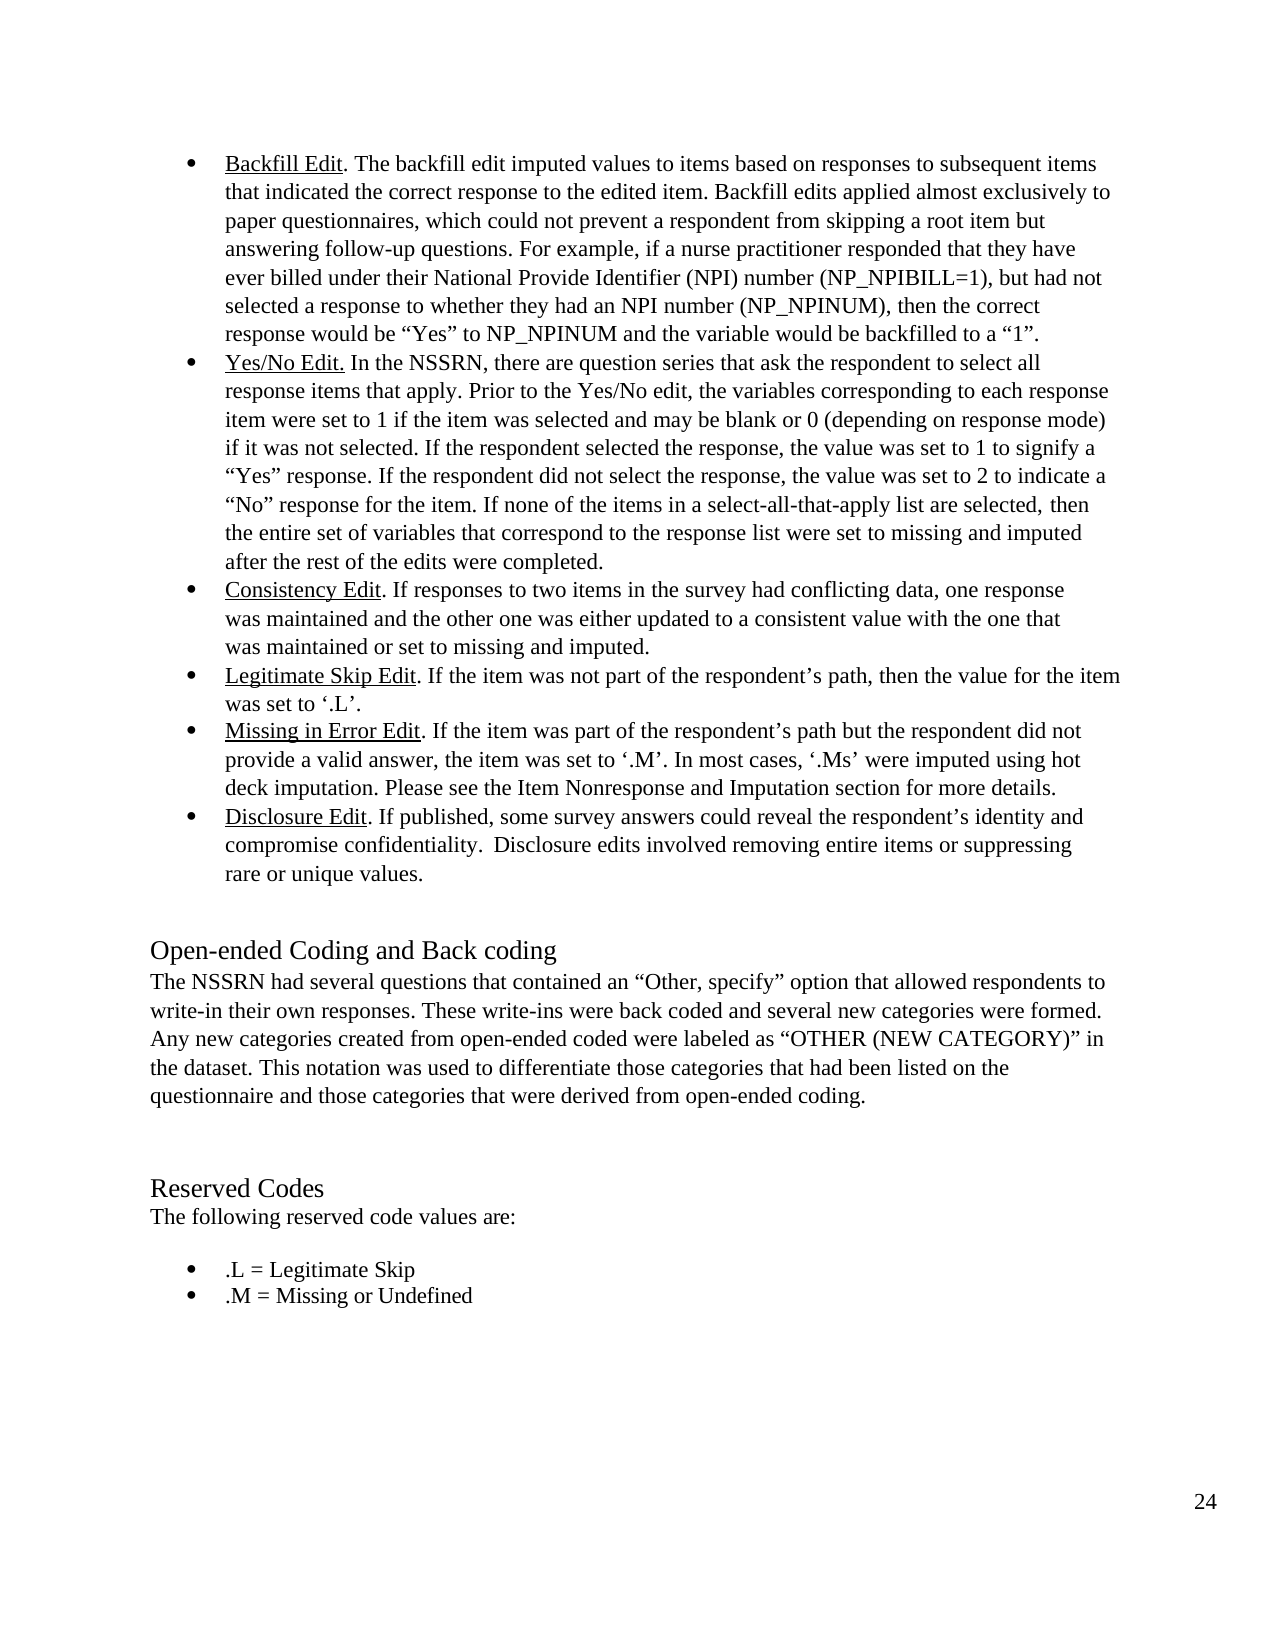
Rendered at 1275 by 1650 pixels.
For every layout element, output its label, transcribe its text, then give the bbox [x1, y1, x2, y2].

subtitle Open-ended Coding and Back coding [150, 934, 1217, 966]
list Legitimate Skip Edit. If the item was not part of the respondent’s path, then the value for the item was set to ‘.L’. [187, 662, 1121, 716]
subtitle Reserved Codes [150, 1172, 1217, 1203]
list Disclosure Edit. If published, some survey answers could reveal the respondent’s identity and compromise confidentiality. Disclosure edits involved removing entire items or suppressing rare or unique values. [187, 803, 1099, 886]
list Yes/No Edit. In the NSSRN, there are question series that ask the respondent to select all response items that apply. Prior to the Yes/No edit, the variables corresponding to each response item were set to 1 if the item was selected and may be blank or 0 (depending on response mode) if it was not selected. If the respondent selected the response, the value was set to 1 to signify a “Yes” response. If the respondent did not select the response, the value was set to 2 to indicate a “No” response for the item. If none of the items in a select-all-that-apply list are selected, then the entire set of variables that correspond to the response list were set to missing and imputed after the rest of the edits were completed. [187, 349, 1115, 574]
list Backfill Edit. The backfill edit imputed values to items based on responses to subsequent items that indicated the correct response to the edited item. Backfill edits applied almost exclusively to paper questionnaires, which could not prevent a respondent from skipping a root item but answering follow-up questions. For example, if a nurse practitioner responded that they have ever billed under their National Provide Identifier (NPI) number (NP_NPIBILL=1), but had not selected a response to whether they had an NPI number (NP_NPINUM), then the correct response would be “Yes” to NP_NPINUM and the variable would be backfilled to a “1”. [187, 150, 1121, 347]
text The following reserved code values are: [150, 1203, 1217, 1230]
text The NSSRN had several questions that contained an “Other, specify” option that allowed respondents to write-in their own responses. These write-ins were back coded and several new categories were formed. Any new categories created from open-ended coded were labeled as “OTHER (NEW CATEGORY)” in the dataset. This notation was used to differentiate those categories that had been listed on the questionnaire and those categories that were derived from open-ended coding. [150, 968, 1123, 1108]
list Missing in Error Edit. If the item was part of the respondent’s path but the respondent did not provide a valid answer, the item was set to ‘.M’. In most cases, ‘.Ms’ were imputed using hot deck imputation. Please see the Item Nonresponse and Imputation section for more details. [187, 717, 1094, 801]
list .M = Missing or Undefined [187, 1283, 1217, 1309]
list .L = Legitimate Skip [187, 1256, 1217, 1282]
list Consistency Edit. If responses to two items in the survey had conflicting data, one response was maintained and the other one was either updated to a consistent value with the one that was maintained or set to missing and imputed. [187, 576, 1095, 659]
